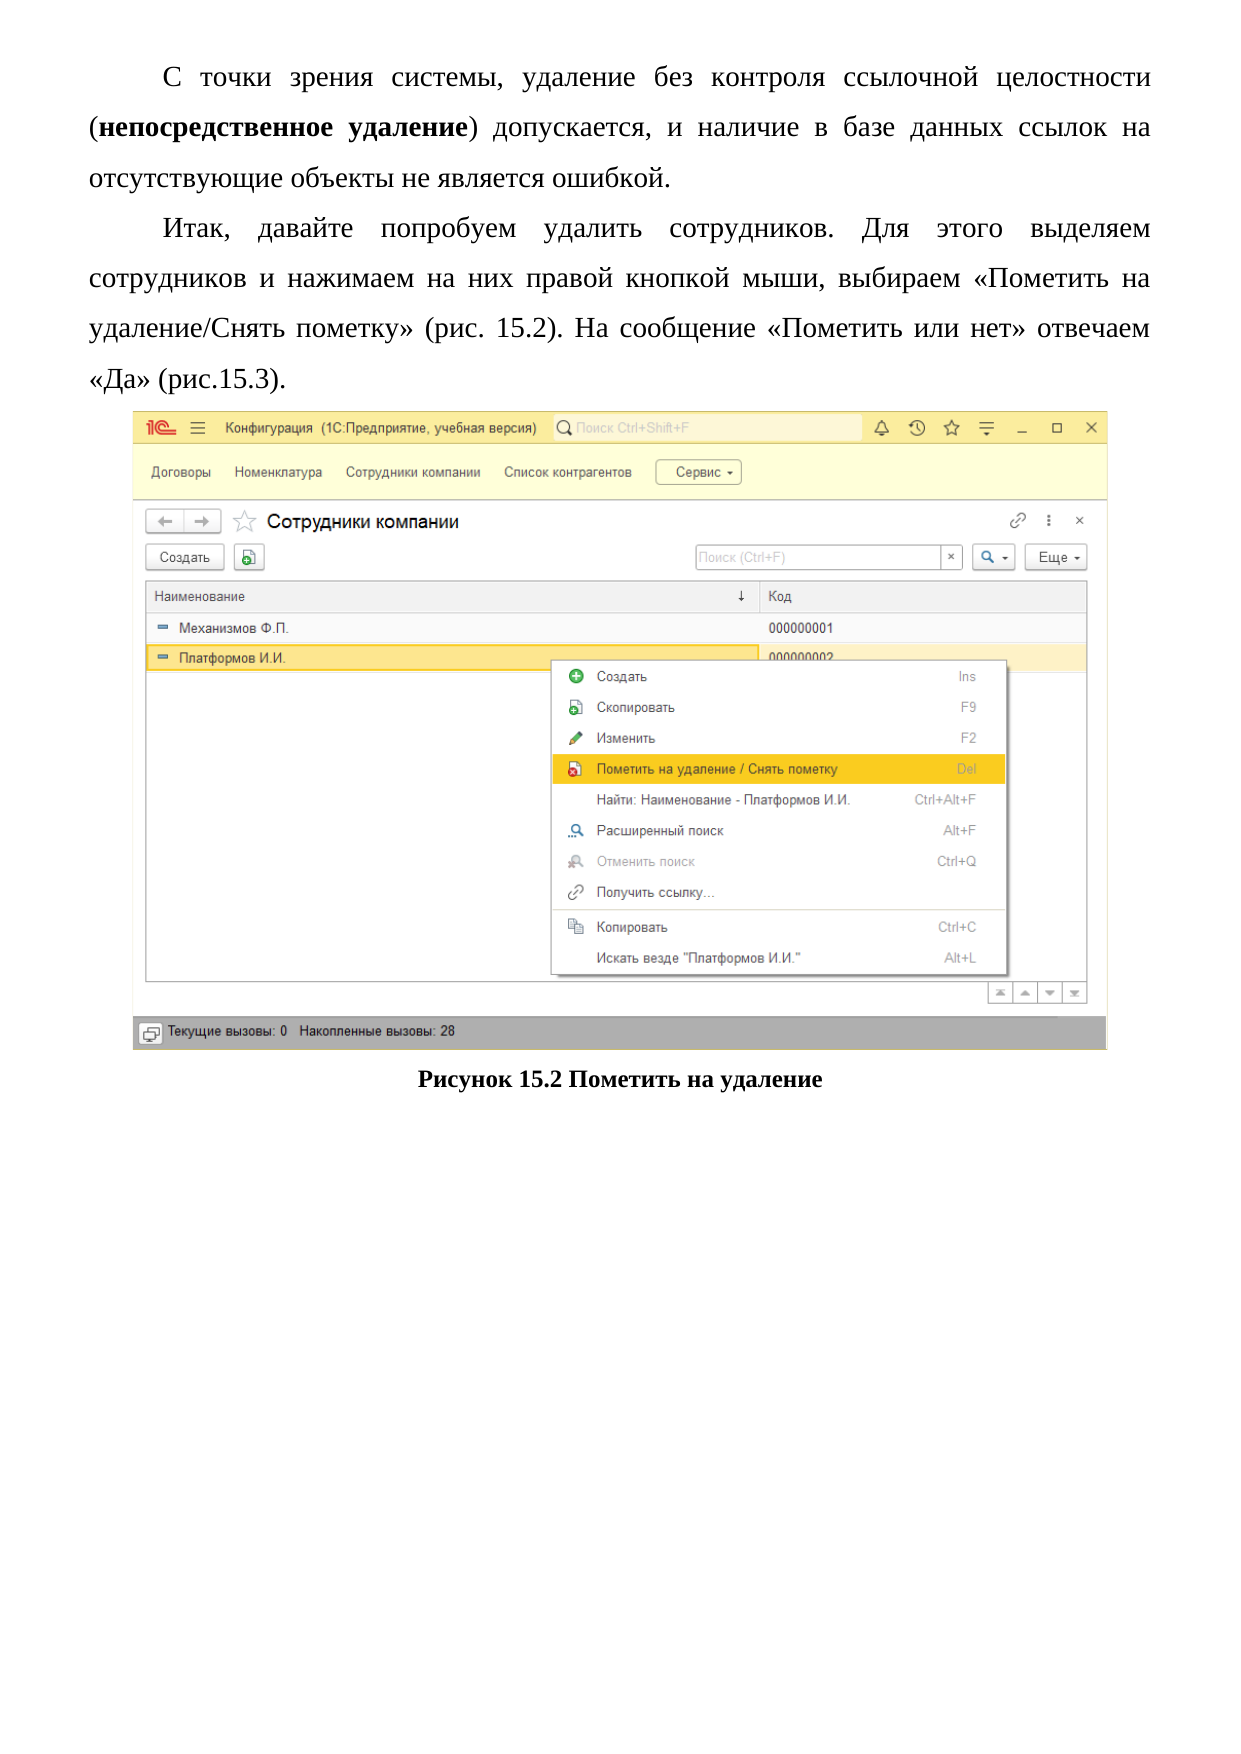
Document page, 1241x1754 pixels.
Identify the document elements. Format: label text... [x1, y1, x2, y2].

text Итак, давайте попробуем удалить сотрудников. Для этого выделяем сотрудников и нажимаем на них правой кнопкой мыши, выбираем «Пометить на удаление/Снять пометку» (рис. 15.2). На сообщение «Пометить или нет» отвечаем «Да» (рис.15.3). [89, 210, 1152, 394]
picture [132, 411, 1108, 1050]
text С точки зрения системы, удаление без контроля ссылочной целостности (непосредственное удаление) допускается, и наличие в базе данных ссылок на отсутствующие объекты не является ошибкой. [89, 59, 1152, 193]
text Рисунок 15.2 Пометить на удаление [89, 1064, 1152, 1093]
